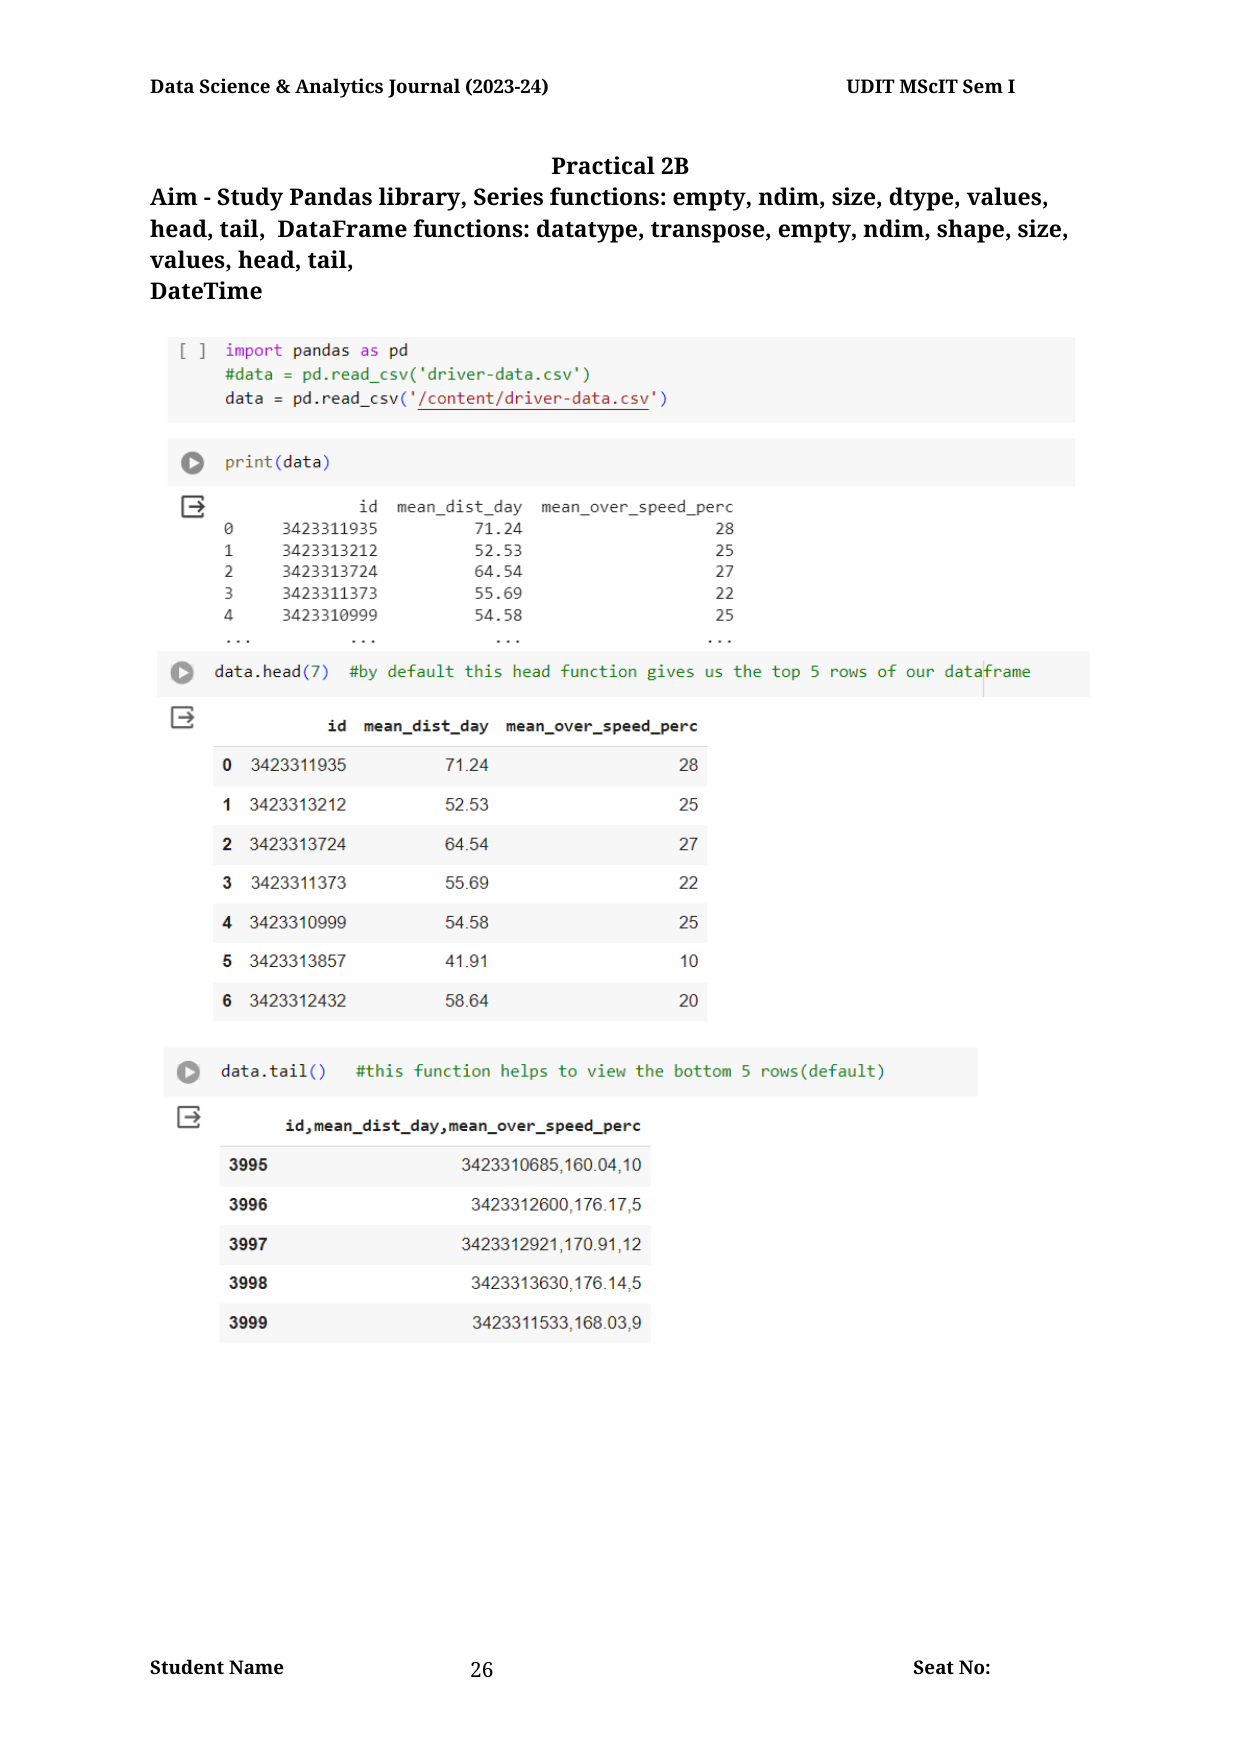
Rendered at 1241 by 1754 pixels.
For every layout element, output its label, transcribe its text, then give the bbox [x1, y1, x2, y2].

picture [150, 337, 1090, 1358]
text Aim - Study Pandas library, Series functions: empty, ndim, size, dtype, values, head, tail, DataFrame functions: datatype, transpose, empty, ndim, shape, size, values, head, tail, [150, 181, 1090, 275]
text Practical 2B [150, 150, 1090, 181]
text DateTime [150, 275, 1090, 306]
